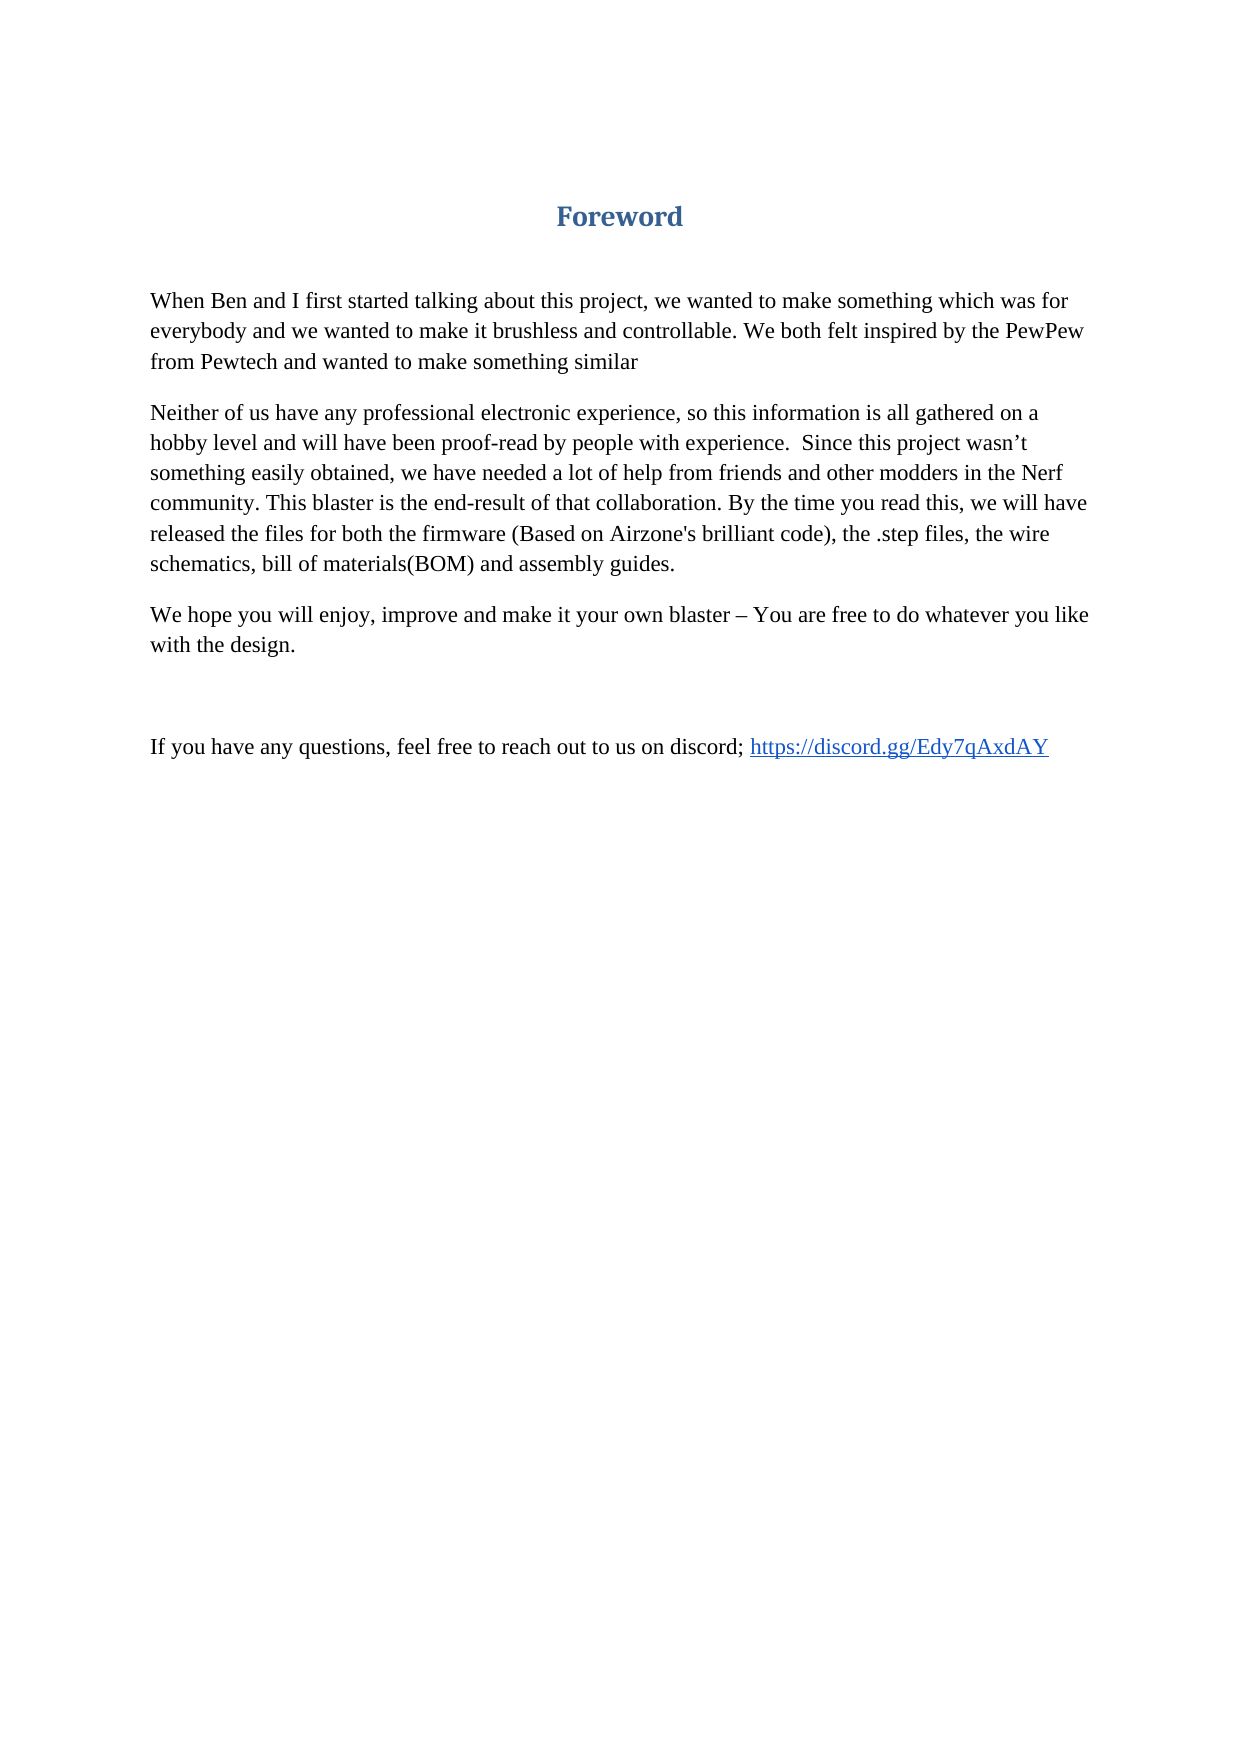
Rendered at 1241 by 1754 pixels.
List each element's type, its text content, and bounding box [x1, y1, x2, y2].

subtitle Foreword [150, 200, 1090, 233]
text Neither of us have any professional electronic experience, so this information is all gathered on a hobby level and will have been proof-read by people with experience. Since this project wasn’t something easily obtained, we have needed a lot of help from friends and other modders in the Nerf community. This blaster is the end-result of that collaboration. By the time you read this, we will have released the files for both the firmware (Based on Airzone's brilliant code), the .step files, the wire schematics, bill of materials(BOM) and assembly guides. [150, 399, 1090, 576]
text If you have any questions, feel free to reach out to us on discord; https://discord.gg/Edy7qAxdAY [150, 733, 1090, 759]
text We hope you will enjoy, improve and make it your own blaster – You are free to do whatever you like with the design. [150, 601, 1090, 657]
text When Ben and I first started talking about this project, we wanted to make something which was for everybody and we wanted to make it brushless and controllable. We both felt inspired by the PewPew from Pewtech and wanted to make something similar [150, 287, 1090, 374]
